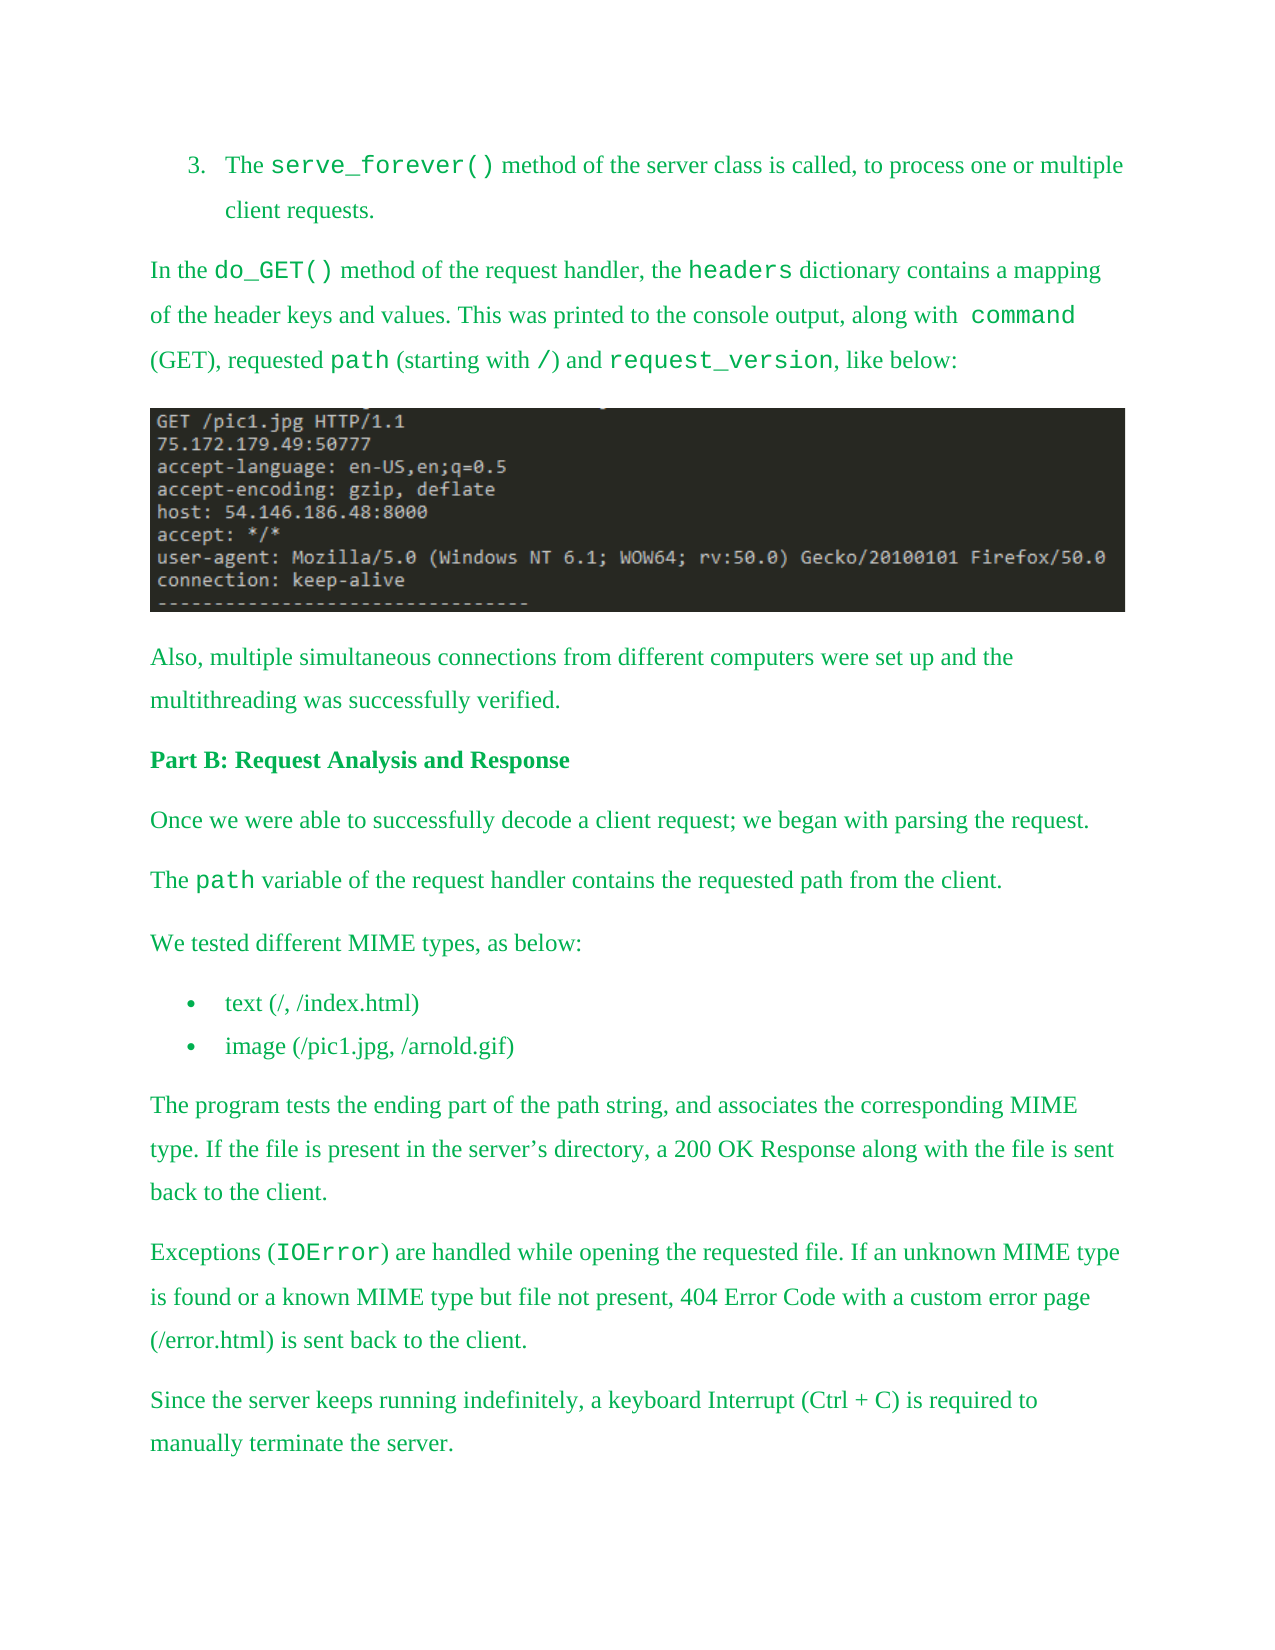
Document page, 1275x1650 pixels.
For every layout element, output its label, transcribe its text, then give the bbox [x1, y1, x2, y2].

text The path variable of the request handler contains the requested path from the client. [150, 865, 1125, 896]
text The program tests the ending part of the path string, and associates the corresponding MIME type. If the file is present in the server’s directory, a 200 OK Response along with the file is sent back to the client. [150, 1091, 1125, 1206]
picture [150, 408, 1125, 612]
list text (/, /index.html) [187, 988, 1125, 1016]
text Also, multiple simultaneous connections from different computers were set up and the multithreading was successfully verified. [150, 642, 1125, 714]
text We tested different MIME types, as below: [150, 928, 1125, 957]
list image (/pic1.jpg, /arnold.gif) [187, 1031, 1125, 1059]
text Once we were able to successfully decode a client request; we began with parsing the request. [150, 805, 1125, 834]
text In the do_GET() method of the request handler, the headers dictionary contains a mapping of the header keys and values. This was printed to the console output, along with command (GET), requested path (starting with /) and request_version, like below: [150, 255, 1125, 376]
text Since the server keeps running indefinitely, a keyboard Interrupt (Ctrl + C) is required to manually terminate the server. [150, 1385, 1125, 1457]
list The serve_forever() method of the server class is called, to process one or multiple client requests. [187, 150, 1125, 224]
text Part B: Request Analysis and Response [150, 745, 1125, 774]
text Exceptions (IOError) are handled while opening the requested file. If an unknown MIME type is found or a known MIME type but file not present, 404 Error Code with a custom error page (/error.html) is sent back to the client. [150, 1237, 1125, 1354]
